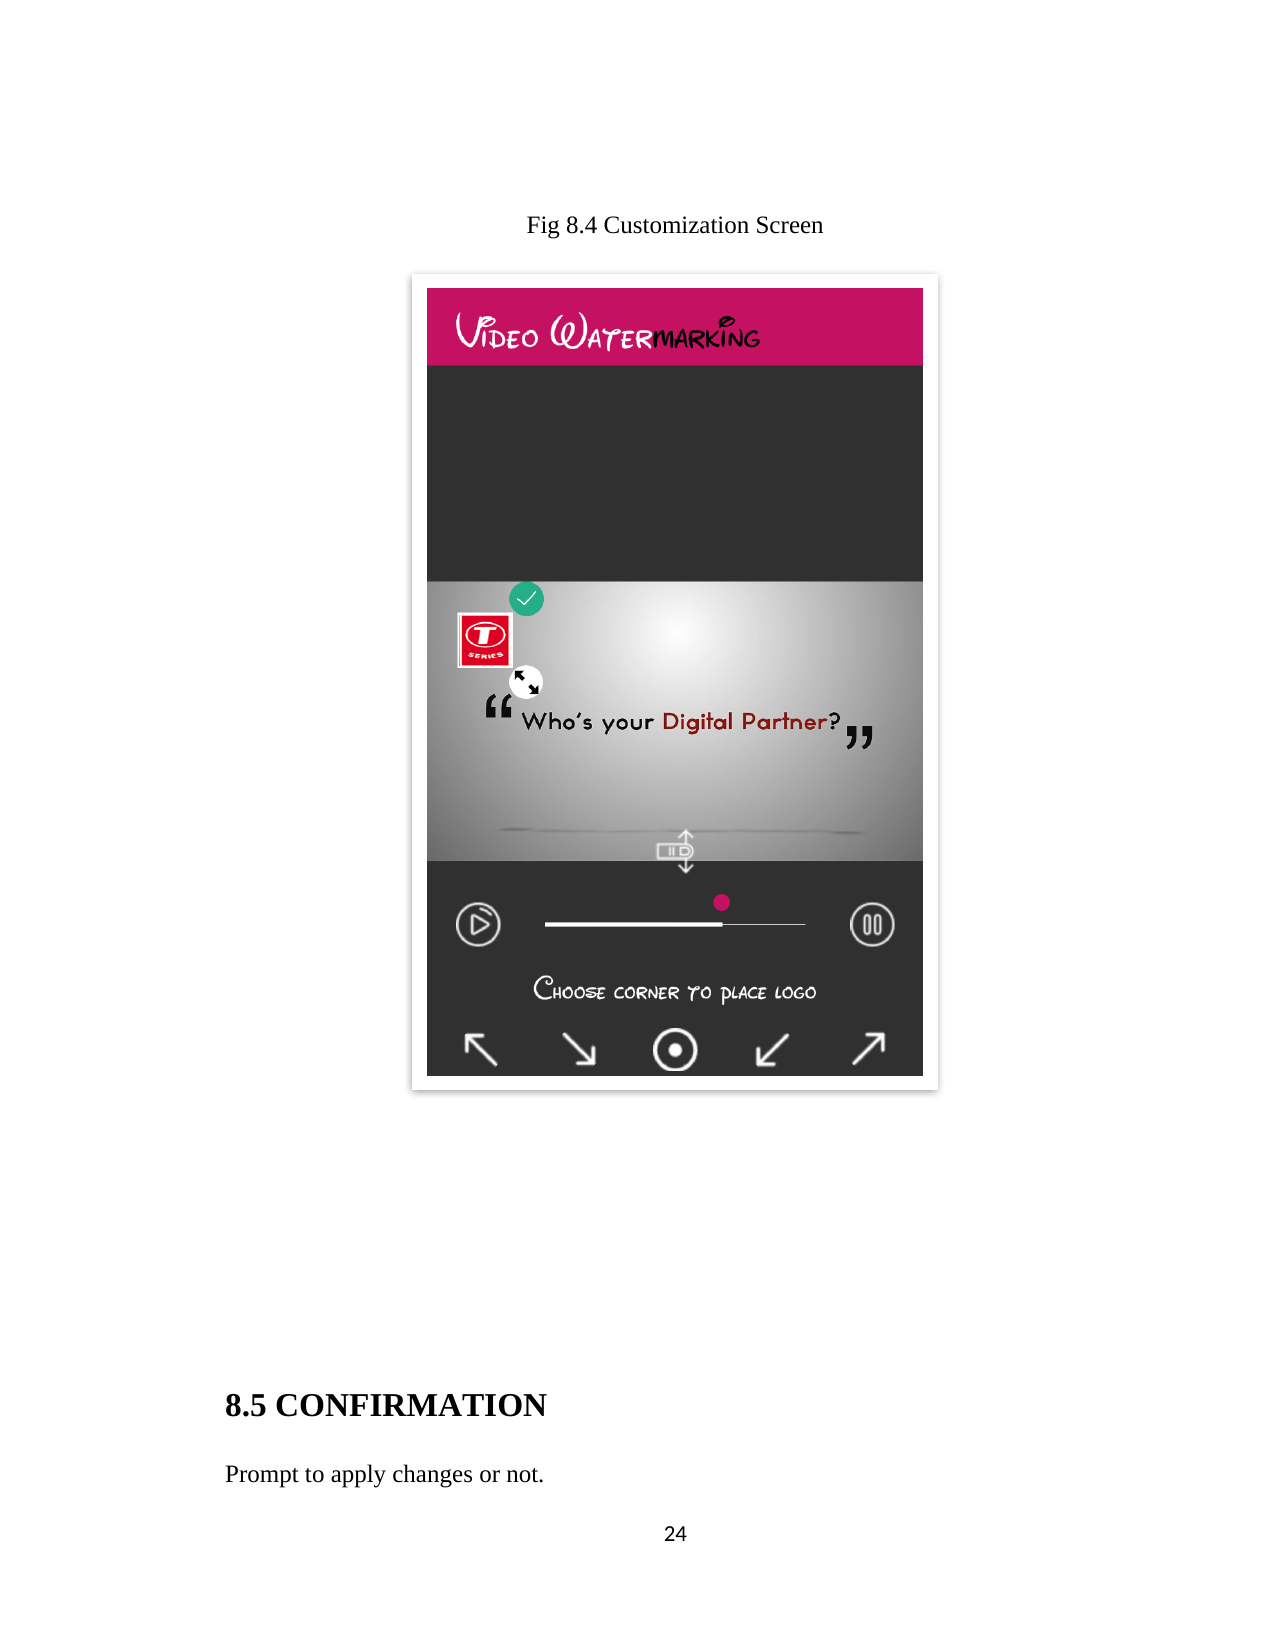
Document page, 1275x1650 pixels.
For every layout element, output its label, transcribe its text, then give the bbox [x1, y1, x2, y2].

picture [427, 288, 923, 1076]
text 8.5 CONFIRMATION [225, 1385, 1125, 1423]
text Prompt to apply changes or not. [225, 1459, 1125, 1488]
text Fig 8.4 Customization Screen [225, 210, 1125, 238]
